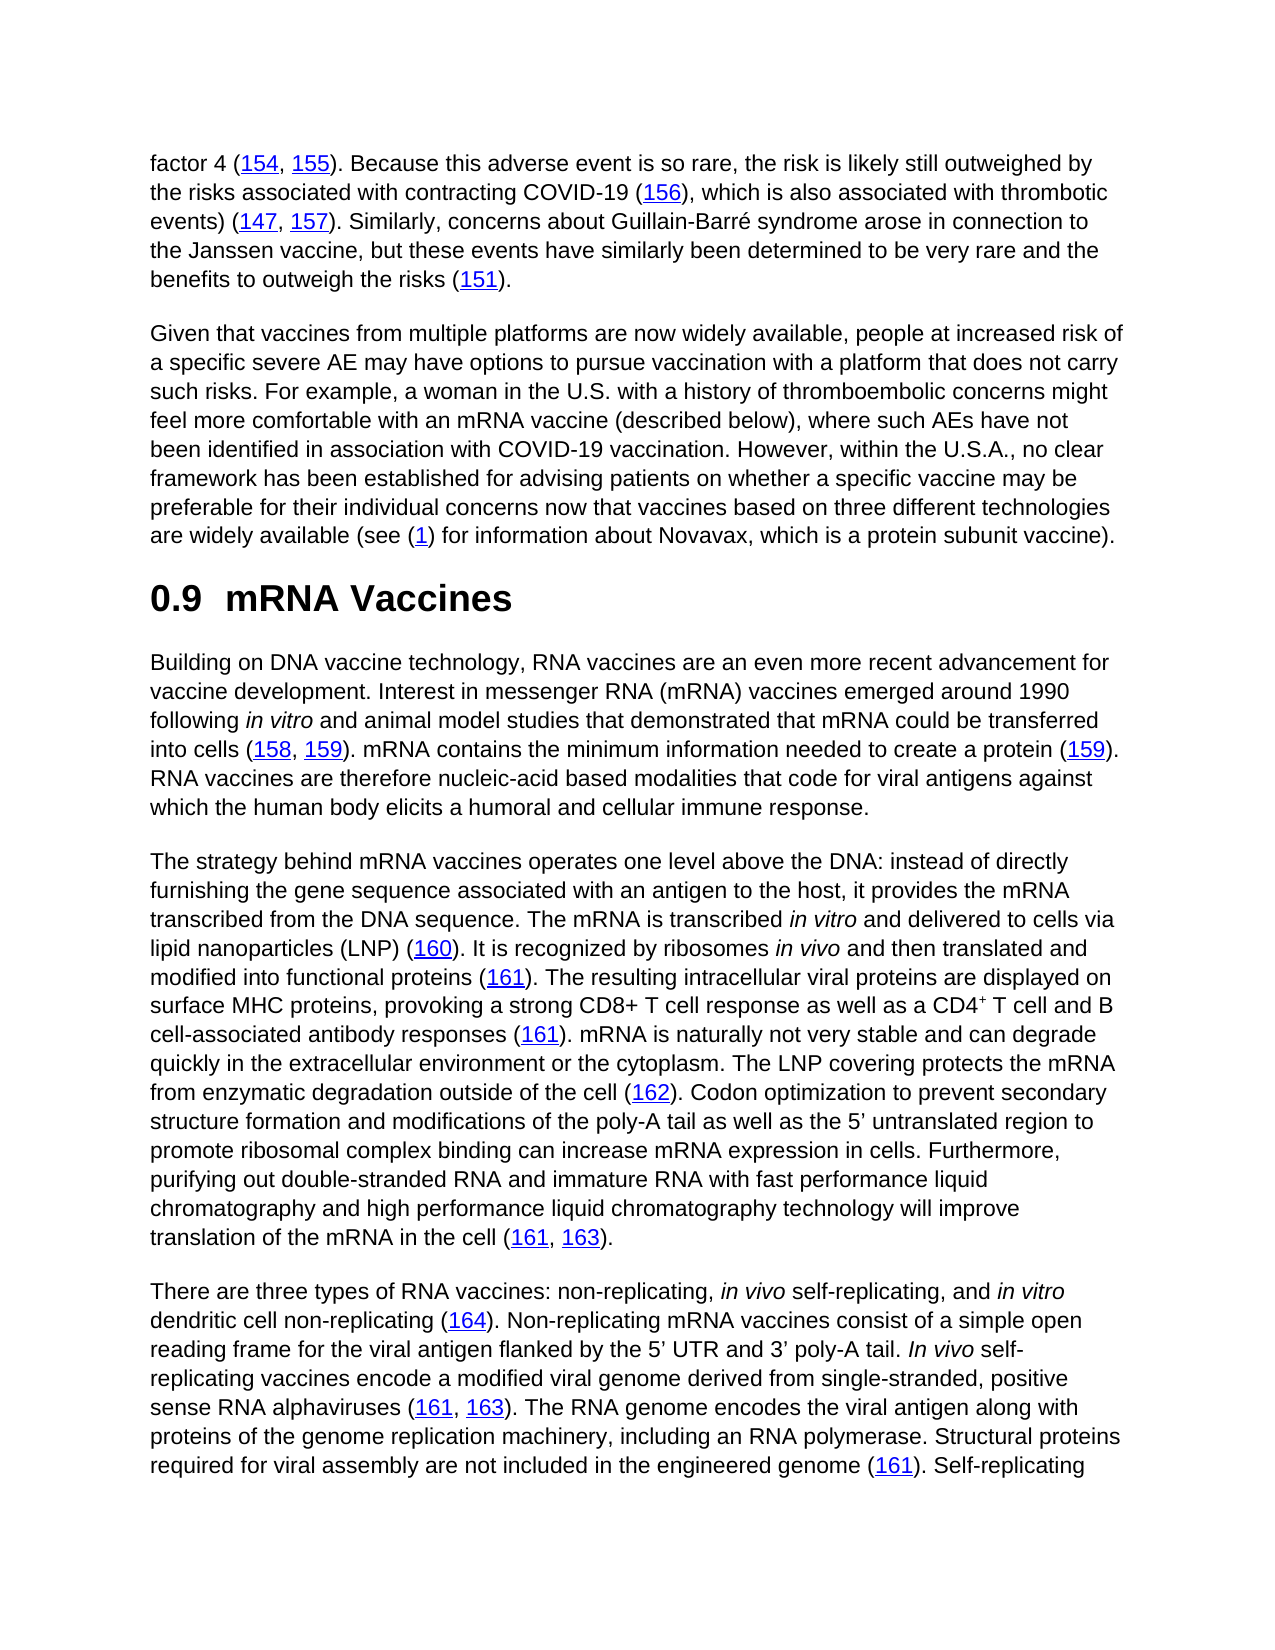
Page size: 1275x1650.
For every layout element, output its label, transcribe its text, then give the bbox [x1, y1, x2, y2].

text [150, 150, 1125, 292]
text Given that vaccines from multiple platforms are now widely available, people at increased risk of a specific severe AE may have options to pursue vaccination with a platform that does not carry such risks. For example, a woman in the U.S. with a history of thromboembolic concerns might feel more comfortable with an mRNA vaccine (described below), where such AEs have not been identified in association with COVID-19 vaccination. However, within the U.S.A., no clear framework has been established for advising patients on whether a specific vaccine may be preferable for their individual concerns now that vaccines based on three different technologies are widely available (see (1) for information about Novavax, which is a protein subunit vaccine). [150, 320, 1125, 549]
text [150, 1278, 1125, 1478]
text Building on DNA vaccine technology, RNA vaccines are an even more recent advancement for vaccine development. Interest in messenger RNA (mRNA) vaccines emerged around 1990 following in vitro and animal model studies that demonstrated that mRNA could be transferred into cells (158, 159). mRNA contains the minimum information needed to create a protein (159). RNA vaccines are therefore nucleic-acid based modalities that code for viral antigens against which the human body elicits a humoral and cellular immune response. [150, 649, 1125, 820]
text The strategy behind mRNA vaccines operates one level above the DNA: instead of directly furnishing the gene sequence associated with an antigen to the host, it provides the mRNA transcribed from the DNA sequence. The mRNA is transcribed in vitro and delivered to cells via lipid nanoparticles (LNP) (160). It is recognized by ribosomes in vivo and then translated and modified into functional proteins (161). The resulting intracellular viral proteins are displayed on surface MHC proteins, provoking a strong CD8+ T cell response as well as a CD4+ T cell and B cell-associated antibody responses (161). mRNA is naturally not very stable and can degrade quickly in the extracellular environment or the cytoplasm. The LNP covering protects the mRNA from enzymatic degradation outside of the cell (162). Codon optimization to prevent secondary structure formation and modifications of the poly-A tail as well as the 5’ untranslated region to promote ribosomal complex binding can increase mRNA expression in cells. Furthermore, purifying out double-stranded RNA and immature RNA with fast performance liquid chromatography and high performance liquid chromatography technology will improve translation of the mRNA in the cell (161, 163). [150, 848, 1125, 1250]
subtitle 0.9 mRNA Vaccines [150, 576, 1125, 619]
